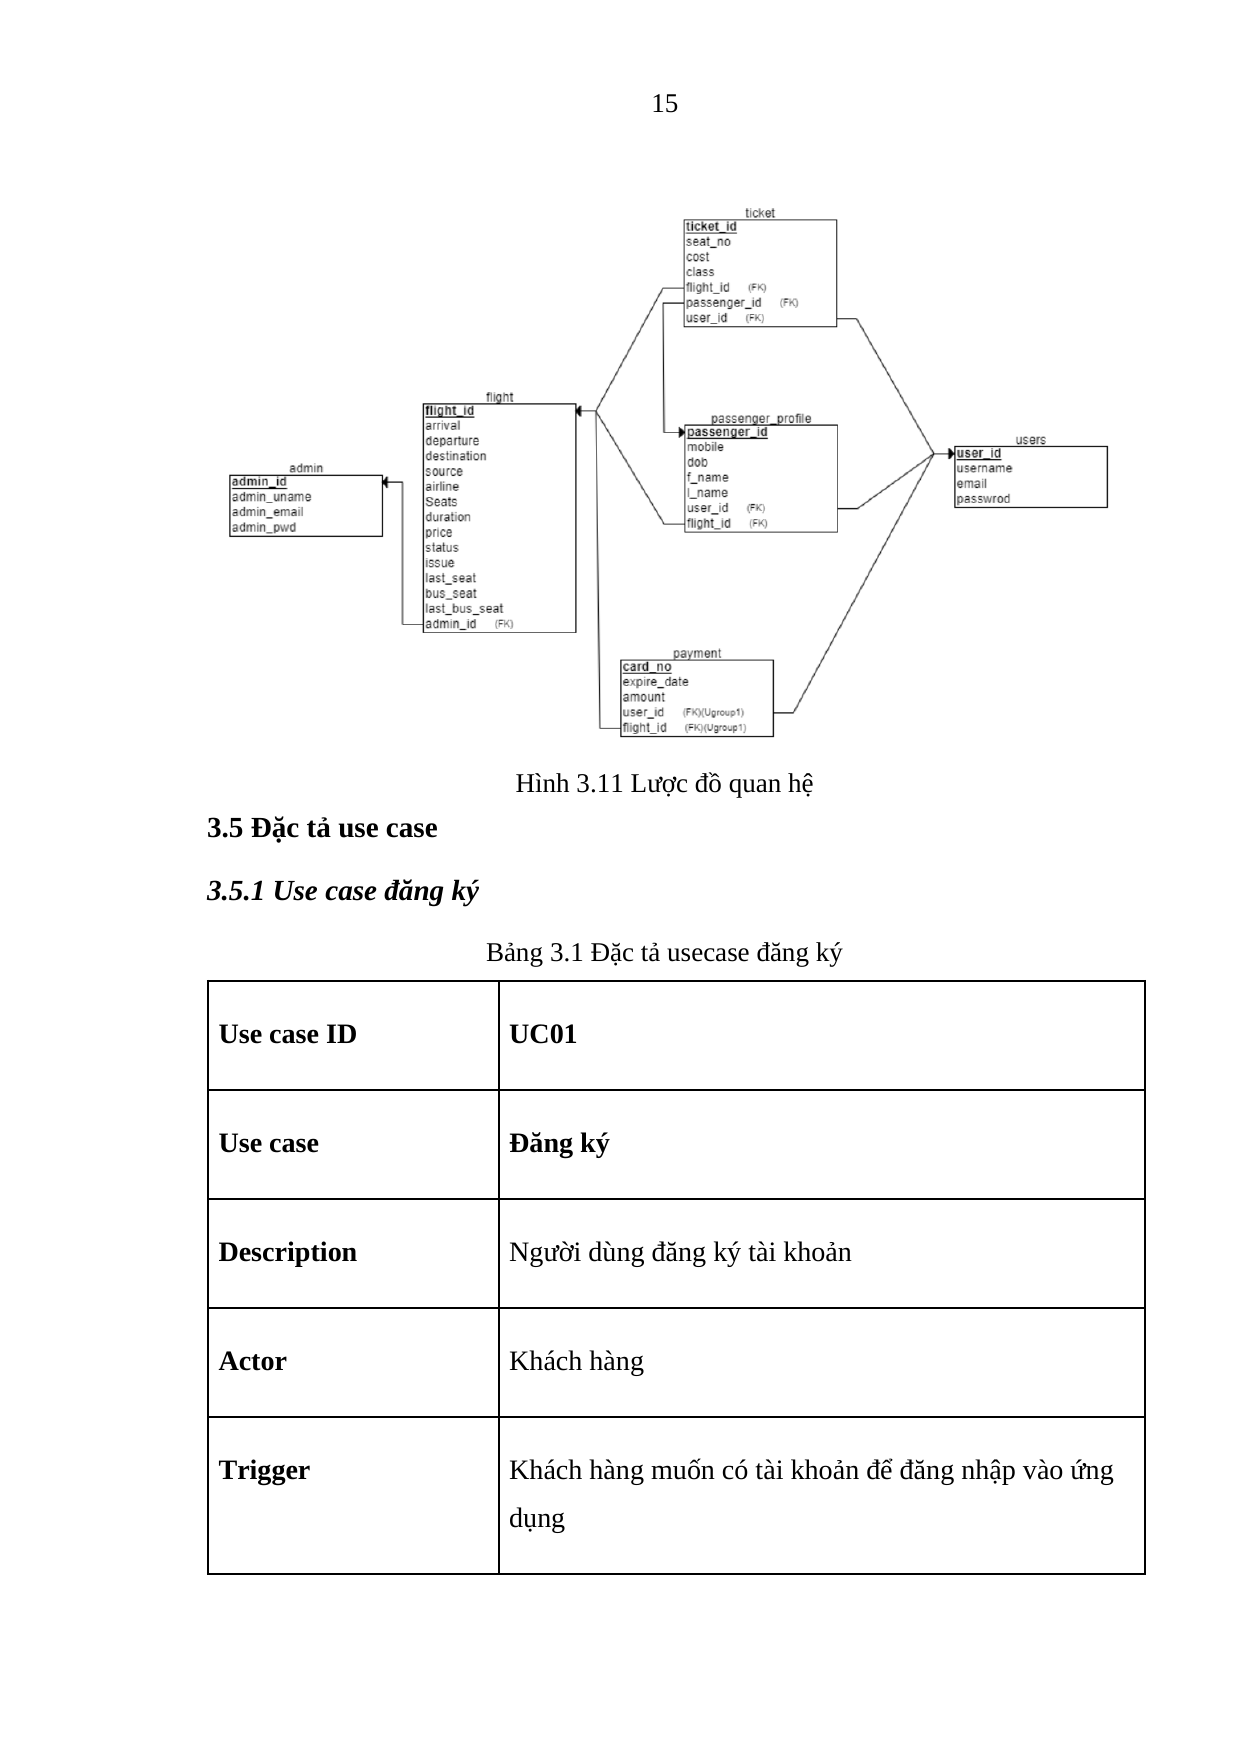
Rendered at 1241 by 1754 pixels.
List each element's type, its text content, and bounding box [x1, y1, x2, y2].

picture [206, 206, 1123, 755]
table_header UC01 [500, 982, 1144, 1089]
table_cell Khách hàng [500, 1309, 1144, 1416]
table_cell Đăng ký [500, 1091, 1144, 1198]
subtitle Đặc tả use case [207, 810, 1122, 844]
table_cell Use case [209, 1091, 498, 1198]
table_cell Khách hàng muốn có tài khoản để đăng nhập vào ứng dụng [500, 1418, 1144, 1573]
table_cell Description [209, 1200, 498, 1307]
subtitle Use case đăng ký [207, 873, 1122, 907]
table_cell Trigger [209, 1418, 498, 1573]
text Bảng 3.1 Đặc tả usecase đăng ký [207, 936, 1122, 967]
table_cell Người dùng đăng ký tài khoản [500, 1200, 1144, 1307]
table_cell Actor [209, 1309, 498, 1416]
table_header Use case ID [209, 982, 498, 1089]
